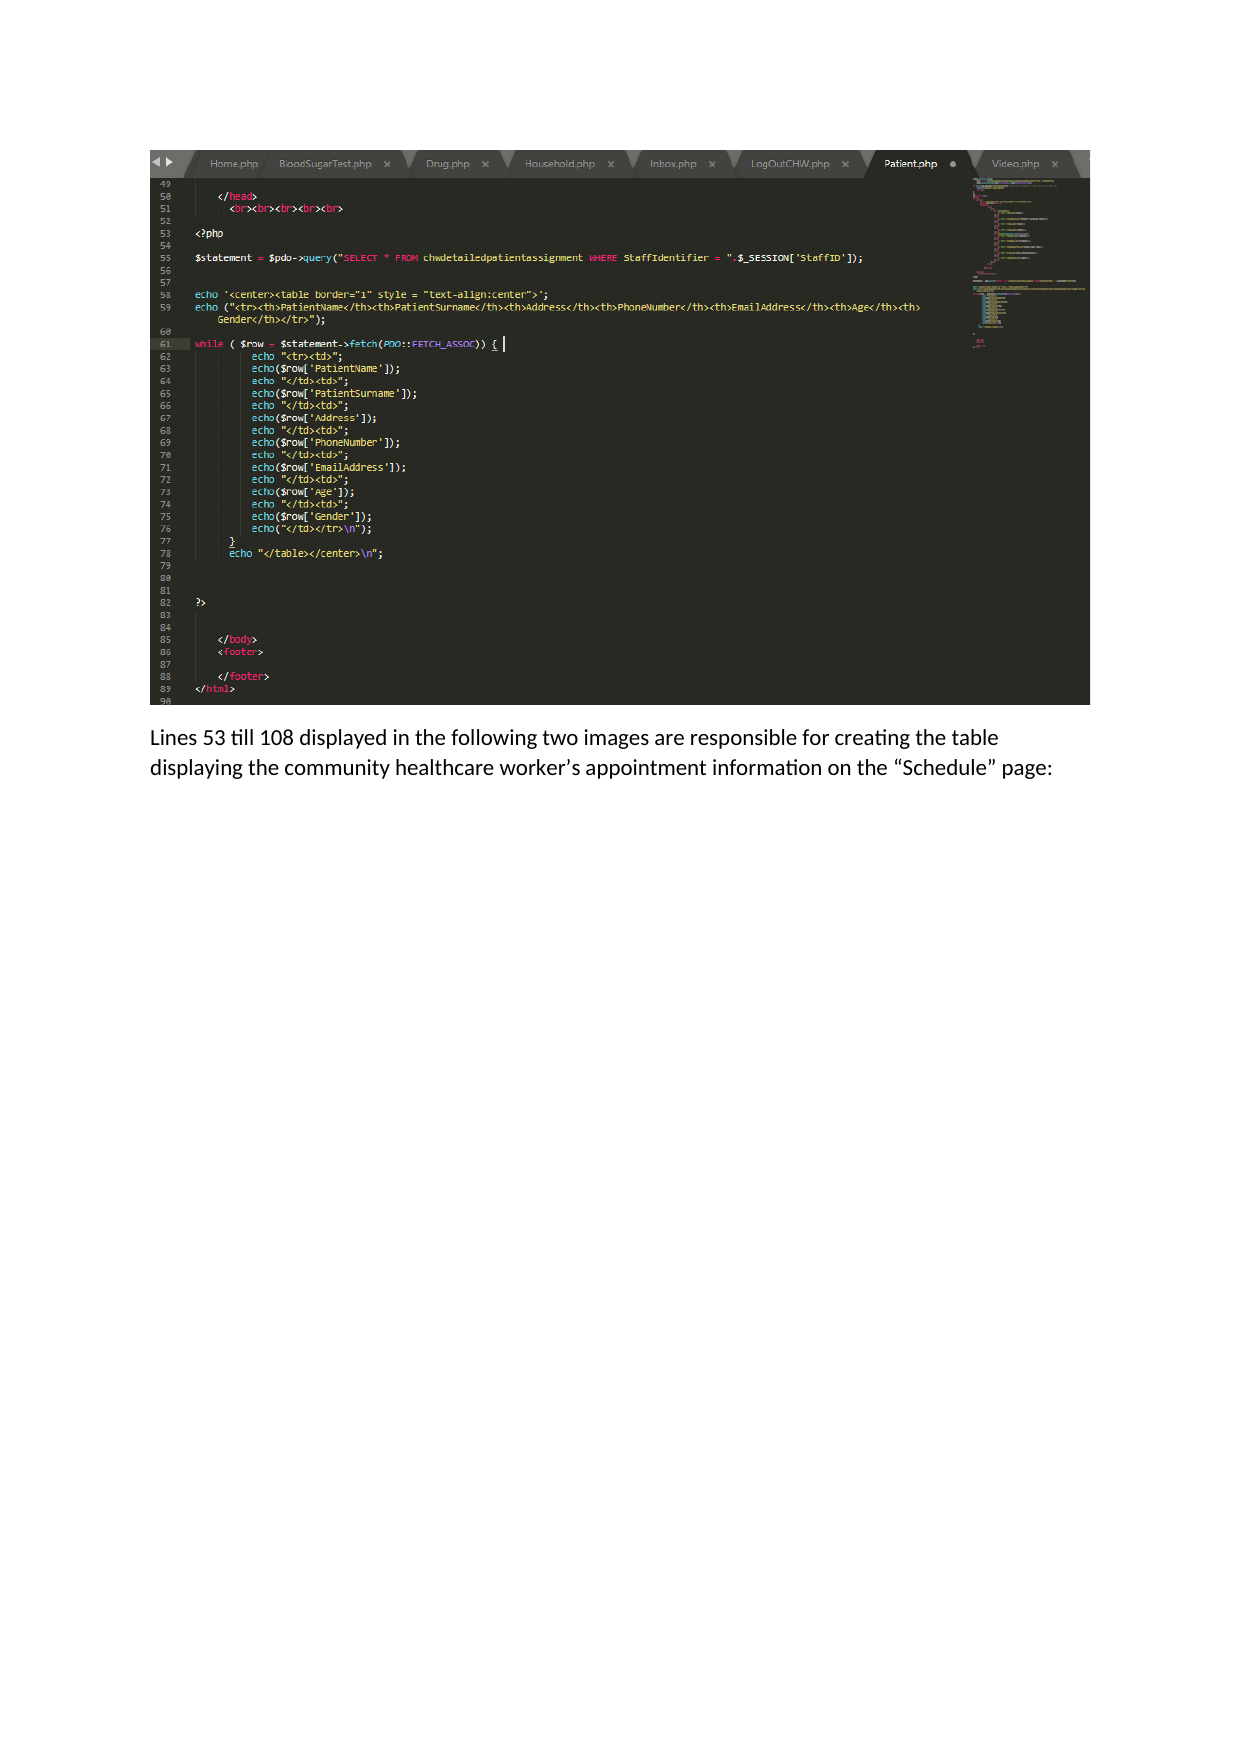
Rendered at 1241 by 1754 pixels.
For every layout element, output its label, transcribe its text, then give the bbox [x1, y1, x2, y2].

picture [150, 150, 1091, 705]
text Lines 53 till 108 displayed in the following two images are responsible for creating the table displaying the community healthcare worker’s appointment information on the “Schedule” page: [150, 723, 1090, 781]
